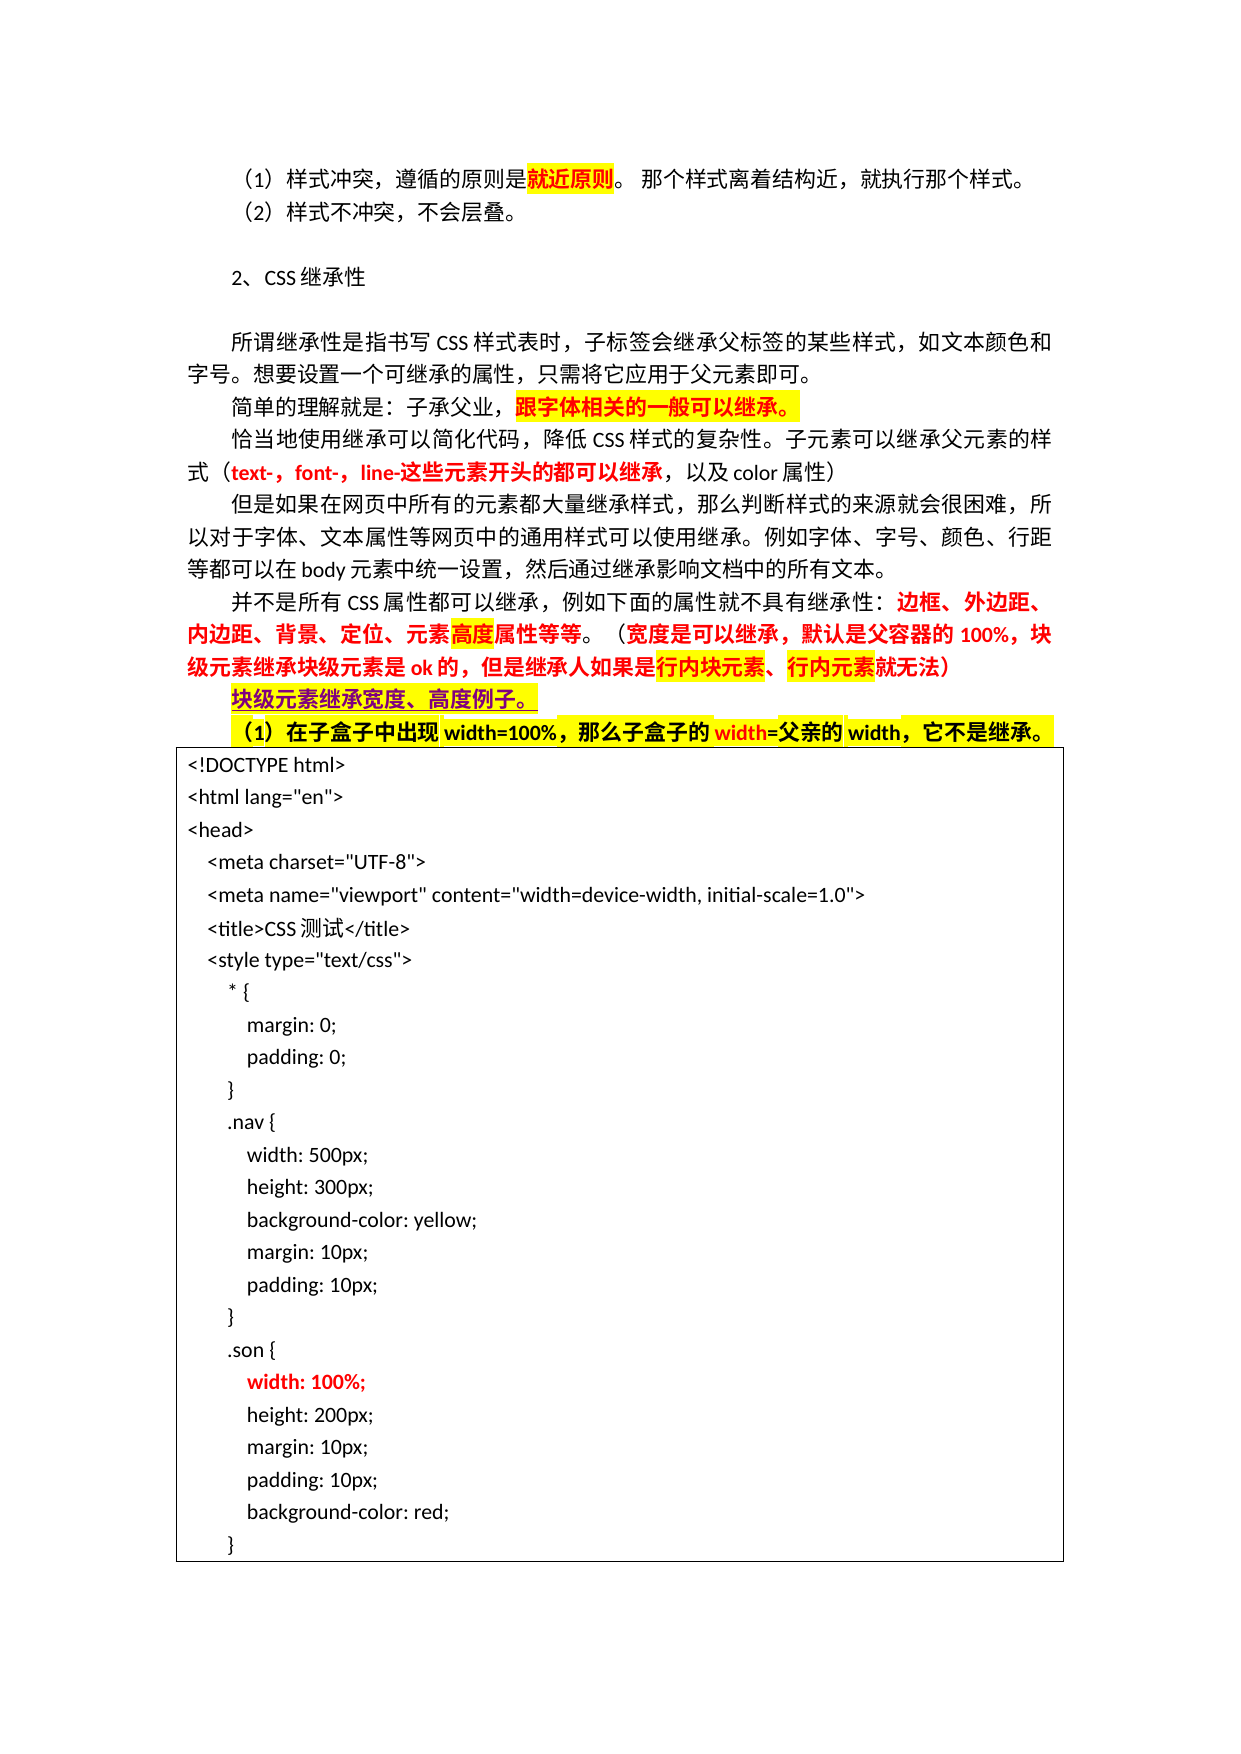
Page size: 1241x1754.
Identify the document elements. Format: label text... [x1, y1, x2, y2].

text 所谓继承性是指书写CSS样式表时，子标签会继承父标签的某些样式，如文本颜色和字号。想要设置一个可继承的属性，只需将它应用于父元素即可。 [187, 324, 1053, 389]
text （2）样式不冲突，不会层叠。 [187, 194, 1053, 227]
text 但是如果在网页中所有的元素都大量继承样式，那么判断样式的来源就会很困难，所以对于字体、文本属性等网页中的通用样式可以使用继承。例如字体、字号、颜色、行距等都可以在body元素中统一设置，然后通过继承影响文档中的所有文本。 [187, 487, 1053, 584]
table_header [177, 748, 1063, 1561]
text 2、CSS继承性 [187, 259, 1053, 292]
text 并不是所有CSS属性都可以继承，例如下面的属性就不具有继承性：边框、外边距、内边距、背景、定位、元素高度属性等等。（宽度是可以继承，默认是父容器的100%，块级元素继承块级元素是ok的，但是继承人如果是行内块元素、行内元素就无法） [187, 584, 1053, 682]
text 块级元素继承宽度、高度例子。 [187, 682, 1053, 714]
text 恰当地使用继承可以简化代码，降低CSS样式的复杂性。子元素可以继承父元素的样式（text-，font-，line-这些元素开头的都可以继承，以及color属性） [187, 422, 1053, 487]
text 简单的理解就是：子承父业，跟字体相关的一般可以继承。 [187, 389, 1053, 422]
text （1）样式冲突，遵循的原则是就近原则。 那个样式离着结构近，就执行那个样式。 [187, 162, 1053, 194]
text （1）在子盒子中出现width=100%，那么子盒子的width=父亲的width，它不是继承。 [187, 714, 1053, 747]
